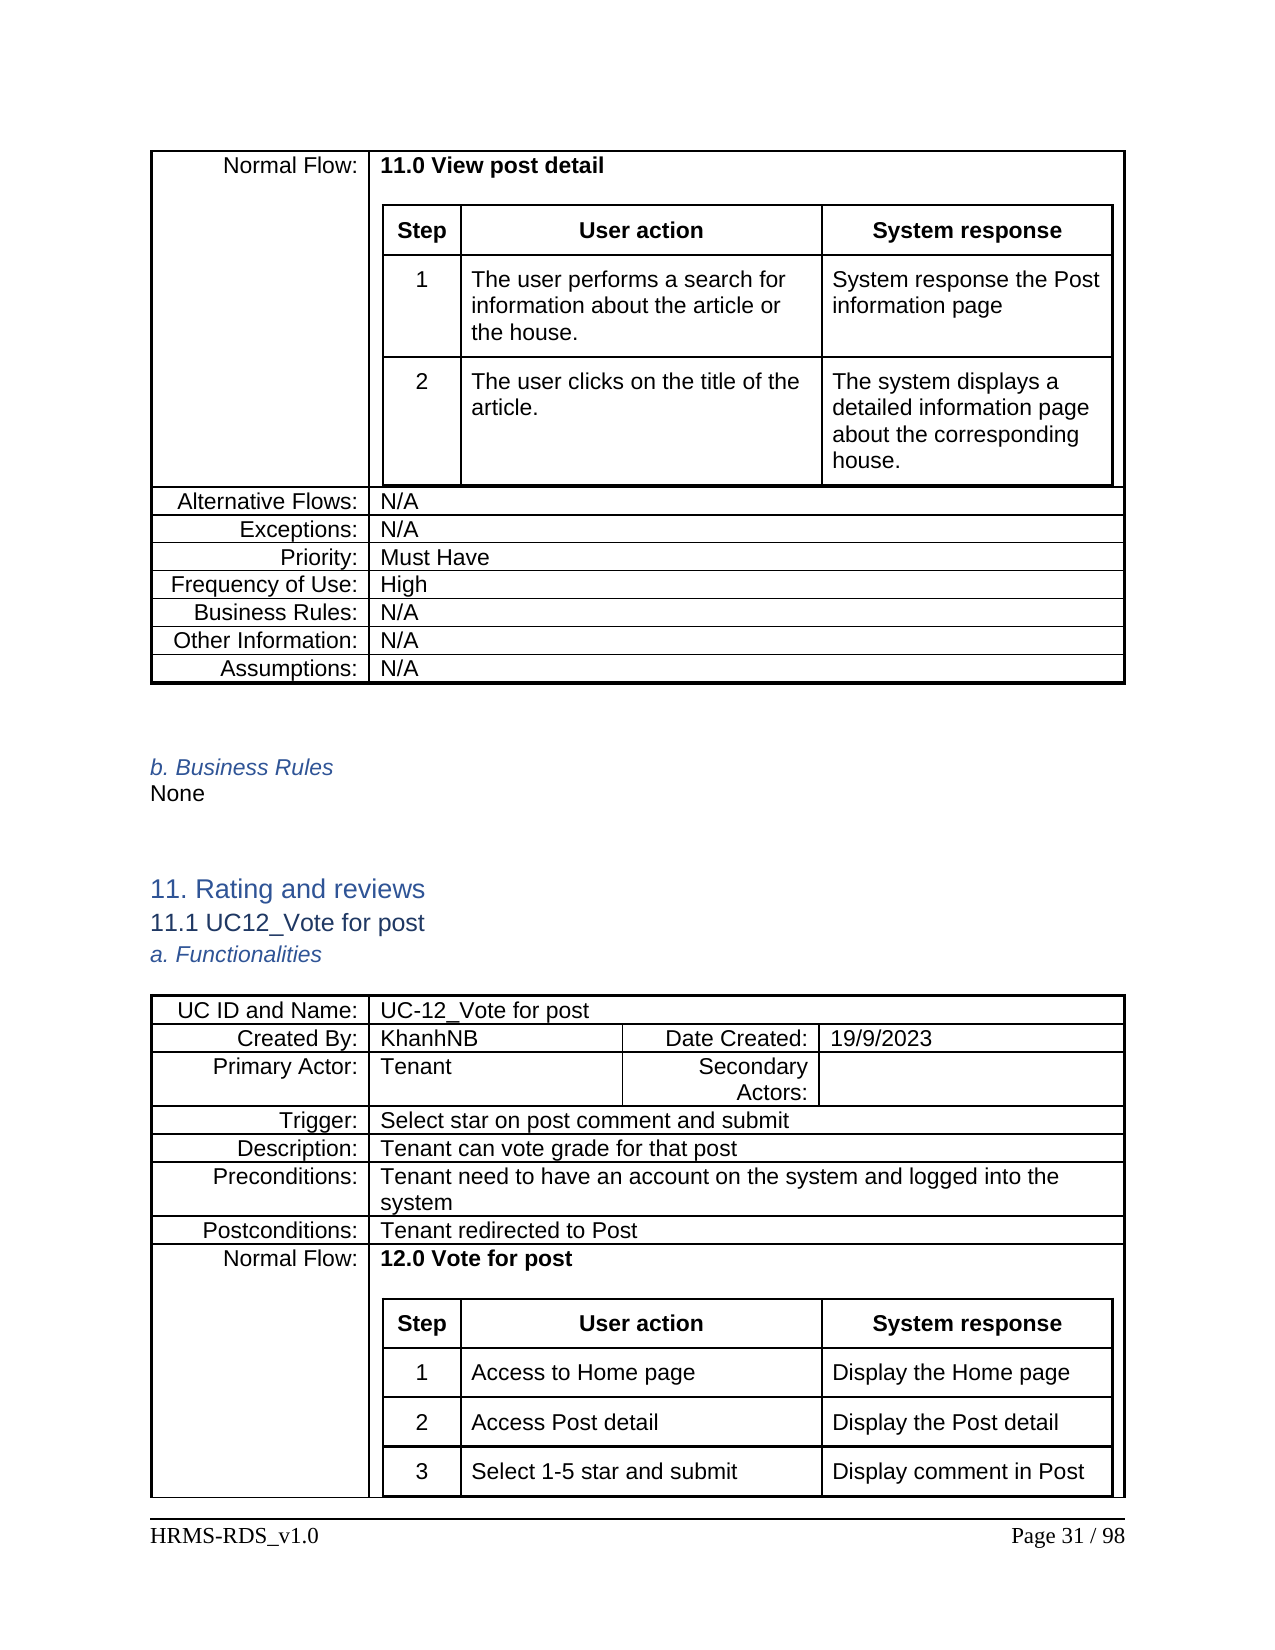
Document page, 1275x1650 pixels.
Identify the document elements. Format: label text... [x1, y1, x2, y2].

table_cell Secondary Actors: [623, 1053, 818, 1105]
subtitle b. Business Rules [150, 754, 1125, 780]
table_cell Created By: [153, 1025, 368, 1051]
table_cell N/A [370, 599, 1123, 626]
table_cell Description: [153, 1135, 368, 1161]
table_cell KhanhNB [370, 1025, 622, 1051]
table_cell Frequency of Use: [153, 571, 368, 598]
table_cell [820, 1053, 1123, 1105]
table_cell 11.0 View post detail [370, 152, 1123, 486]
table_cell Assumptions: [153, 655, 368, 681]
table_cell Normal Flow: [153, 152, 368, 486]
table_cell N/A [370, 516, 1123, 542]
table_cell Date Created: [623, 1025, 818, 1051]
subtitle 11.1 UC12_Vote for post [150, 908, 1125, 937]
table_cell Tenant can vote grade for that post [370, 1135, 1123, 1161]
table_cell N/A [370, 627, 1123, 653]
table_cell Primary Actor: [153, 1053, 368, 1105]
table_cell Preconditions: [153, 1163, 368, 1215]
table_cell N/A [370, 488, 1123, 514]
table_header UC ID and Name: [153, 997, 368, 1023]
table_cell Business Rules: [153, 599, 368, 626]
table_header UC-12_Vote for post [370, 997, 1123, 1023]
table_cell Tenant redirected to Post [370, 1217, 1123, 1243]
table_cell Select star on post comment and submit [370, 1107, 1123, 1133]
table_cell Postconditions: [153, 1217, 368, 1243]
table_cell 19/9/2023 [820, 1025, 1123, 1051]
table_cell Must Have [370, 543, 1123, 570]
table_cell Exceptions: [153, 516, 368, 542]
table_cell 12.0 Vote for post [370, 1245, 1123, 1497]
table_cell Normal Flow: [153, 1245, 368, 1497]
table_cell Priority: [153, 543, 368, 570]
table_cell Alternative Flows: [153, 488, 368, 514]
subtitle 11. Rating and reviews [150, 873, 1125, 904]
subtitle a. Functionalities [150, 941, 1125, 967]
text None [150, 780, 1125, 807]
table_cell N/A [370, 655, 1123, 681]
table_cell Tenant [370, 1053, 622, 1105]
table_cell Trigger: [153, 1107, 368, 1133]
table_cell High [370, 571, 1123, 598]
table_cell Other Information: [153, 627, 368, 653]
table_cell Tenant need to have an account on the system and logged into the system [370, 1163, 1123, 1215]
